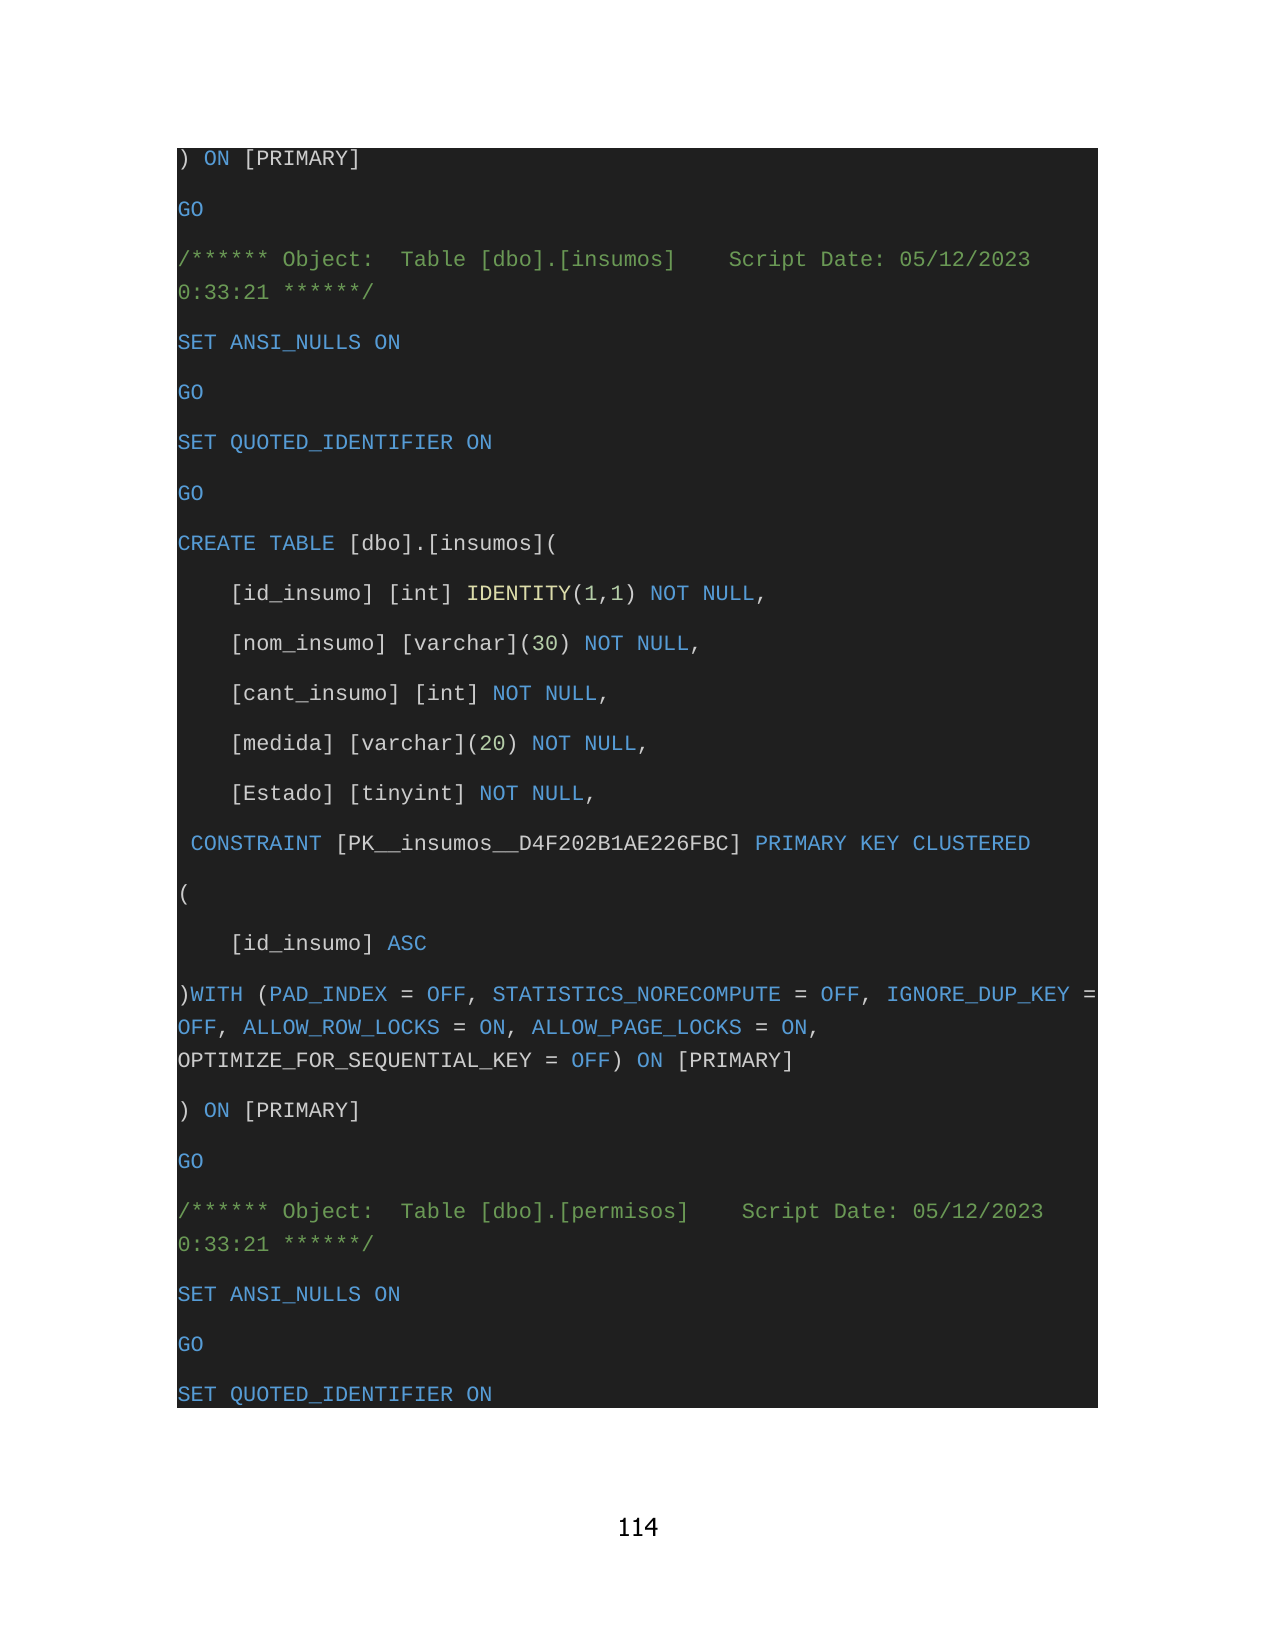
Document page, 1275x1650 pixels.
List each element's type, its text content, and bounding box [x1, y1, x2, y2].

text SET QUOTED_IDENTIFIER ON [177, 432, 1098, 456]
text /****** Object: Table [dbo].[permisos] Script Date: 05/12/2023 0:33:21 ******/ [177, 1200, 1098, 1258]
text GO [177, 482, 1098, 506]
text SET QUOTED_IDENTIFIER ON [177, 1384, 1098, 1408]
text [medida] [varchar](20) NOT NULL, [177, 732, 1098, 757]
text [nom_insumo] [varchar](30) NOT NULL, [177, 632, 1098, 657]
text [id_insumo] ASC [177, 933, 1098, 957]
text ) ON [PRIMARY] [177, 1100, 1098, 1124]
text CONSTRAINT [PK__insumos__D4F202B1AE226FBC] PRIMARY KEY CLUSTERED [177, 832, 1098, 857]
text )WITH (PAD_INDEX = OFF, STATISTICS_NORECOMPUTE = OFF, IGNORE_DUP_KEY = OFF, ALLOW_ROW_LOCKS = ON, ALLOW_PAGE_LOCKS = ON, OPTIMIZE_FOR_SEQUENTIAL_KEY = OFF) ON [PRIMARY] [177, 983, 1098, 1074]
text SET ANSI_NULLS ON [177, 1283, 1098, 1308]
text ( [177, 882, 1098, 907]
text [Estado] [tinyint] NOT NULL, [177, 782, 1098, 807]
text [id_insumo] [int] IDENTITY(1,1) NOT NULL, [177, 582, 1098, 607]
text GO [177, 198, 1098, 222]
text /****** Object: Table [dbo].[insumos] Script Date: 05/12/2023 0:33:21 ******/ [177, 248, 1098, 306]
text [cant_insumo] [int] NOT NULL, [177, 682, 1098, 707]
text CREATE TABLE [dbo].[insumos]( [177, 532, 1098, 557]
text SET ANSI_NULLS ON [177, 331, 1098, 356]
text ) ON [PRIMARY] [177, 148, 1098, 172]
text GO [177, 381, 1098, 406]
text GO [177, 1333, 1098, 1358]
text GO [177, 1150, 1098, 1174]
